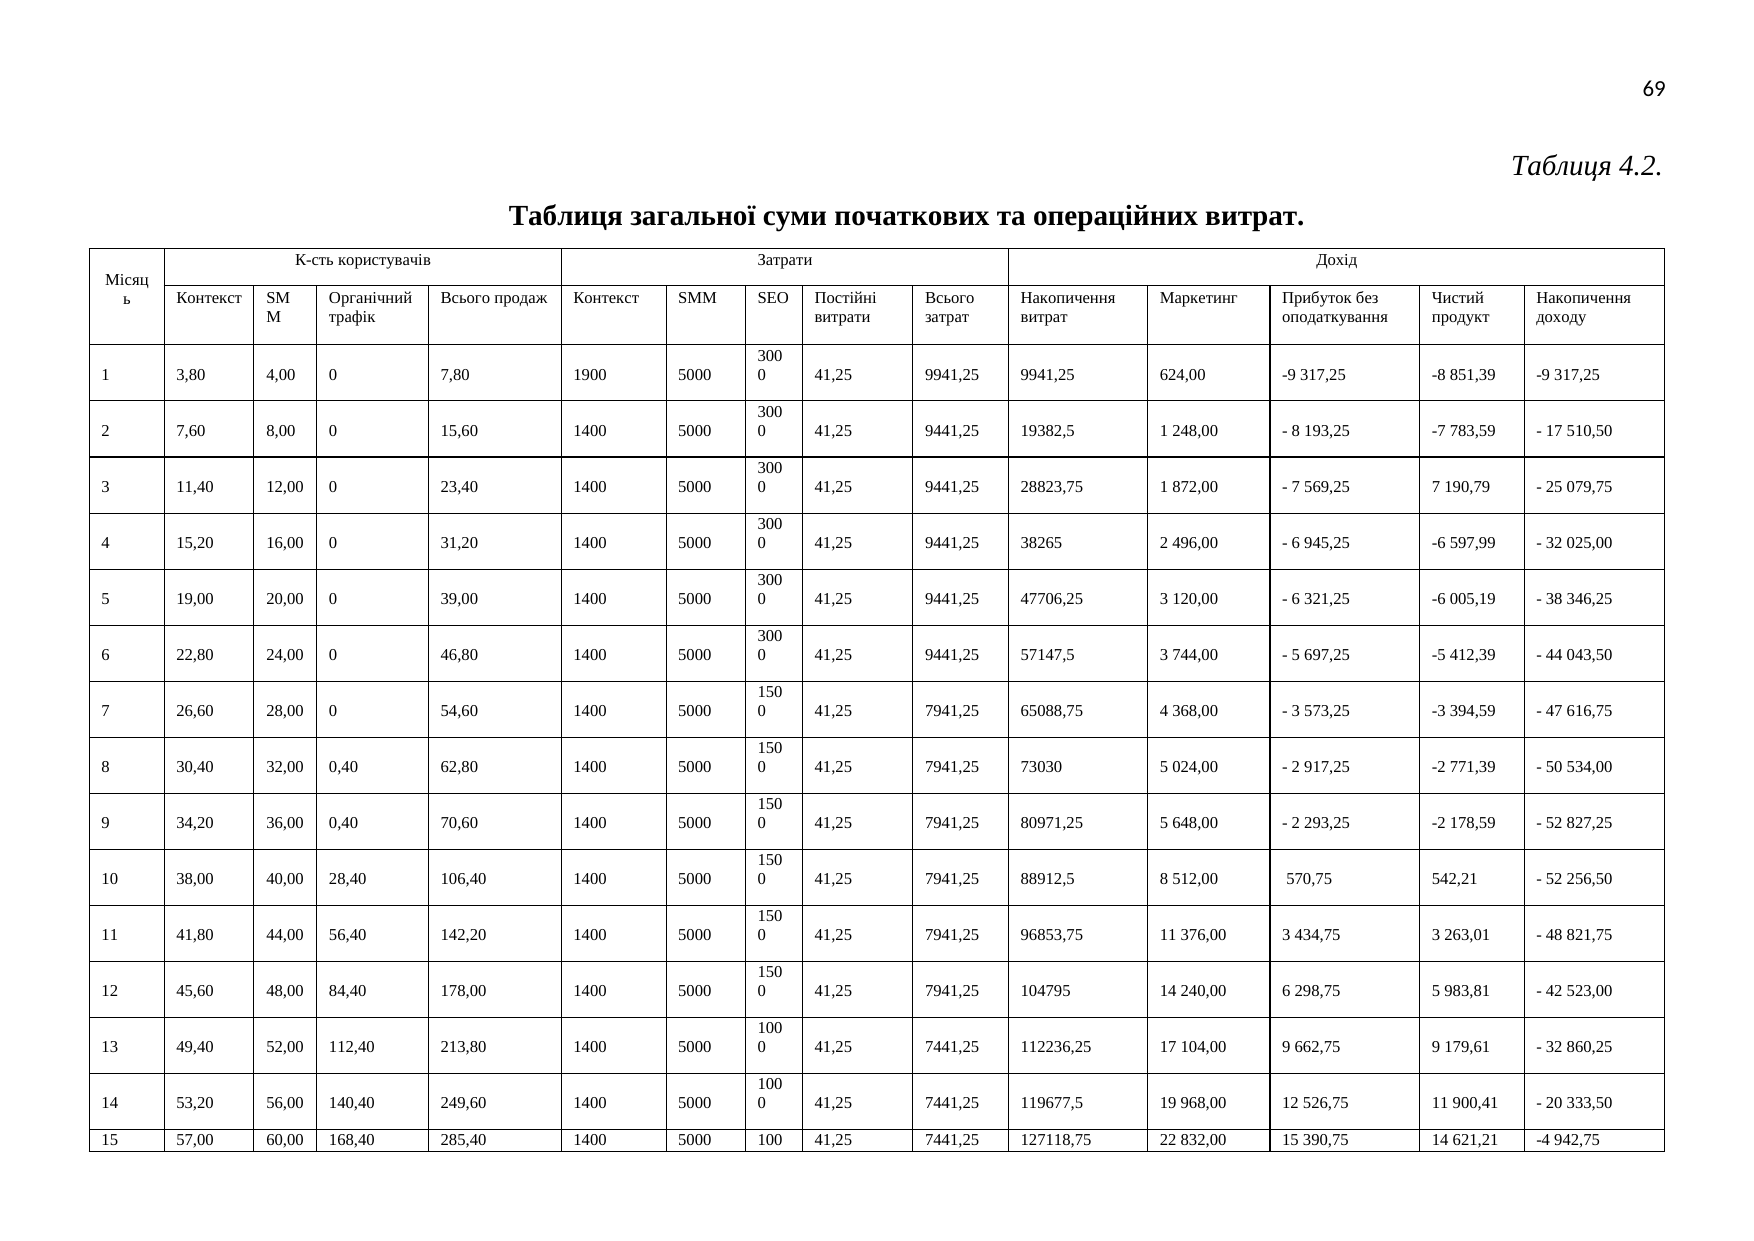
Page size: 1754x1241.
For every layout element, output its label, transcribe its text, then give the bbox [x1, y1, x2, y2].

table_cell 3,80 [165, 345, 253, 400]
table_cell 8,00 [254, 401, 316, 456]
table_cell 22,80 [165, 626, 253, 681]
table_cell 104795 [1009, 962, 1147, 1017]
table_cell Накопичення доходу [1525, 286, 1664, 344]
table_cell SMM [254, 286, 316, 344]
table_cell 11 376,00 [1148, 906, 1269, 961]
table_cell 7441,25 [913, 1018, 1008, 1073]
table_cell 28,00 [254, 682, 316, 737]
table_cell 41,25 [803, 626, 912, 681]
table_cell 1500 [746, 906, 802, 961]
table_cell -2 178,59 [1420, 794, 1524, 849]
table_cell 7 [90, 682, 164, 737]
table_cell 0,40 [317, 738, 428, 793]
table_cell 5000 [667, 626, 745, 681]
table_cell Маркетинг [1148, 286, 1269, 344]
table_cell 1900 [562, 345, 666, 400]
table_cell 7,60 [165, 401, 253, 456]
table_header Затрати [562, 249, 1008, 285]
table_cell 7941,25 [913, 962, 1008, 1017]
table_cell 11 [90, 906, 164, 961]
table_cell 9 [90, 794, 164, 849]
table_cell 5000 [667, 458, 745, 512]
table_cell 5000 [667, 738, 745, 793]
table_cell 41,25 [803, 570, 912, 624]
table_cell -7 783,59 [1420, 401, 1524, 456]
table_cell 22 832,00 [1148, 1130, 1269, 1151]
table_cell SEO [746, 286, 802, 344]
table_cell 5 024,00 [1148, 738, 1269, 793]
table_cell - 2 917,25 [1271, 738, 1419, 793]
table_cell 3000 [746, 626, 802, 681]
table_cell Всього продаж [429, 286, 561, 344]
table_cell 5000 [667, 682, 745, 737]
table_cell 17 104,00 [1148, 1018, 1269, 1073]
table_cell 41,25 [803, 1130, 912, 1151]
table_cell 47706,25 [1009, 570, 1147, 624]
text Таблиця загальної суми початкових та операційних витрат. [89, 198, 1665, 232]
table_cell 41,25 [803, 458, 912, 512]
table_cell 7941,25 [913, 738, 1008, 793]
table_cell 5 983,81 [1420, 962, 1524, 1017]
table_cell 14 [90, 1074, 164, 1129]
table_cell 112236,25 [1009, 1018, 1147, 1073]
table_cell 41,25 [803, 850, 912, 905]
table_cell 1 [90, 345, 164, 400]
table_cell 7941,25 [913, 906, 1008, 961]
table_cell 20,00 [254, 570, 316, 624]
table_cell 11 900,41 [1420, 1074, 1524, 1129]
table_cell 5000 [667, 514, 745, 568]
table_cell 1400 [562, 906, 666, 961]
table_cell 3 [90, 458, 164, 512]
table_header К-сть користувачів [165, 249, 561, 285]
table_cell 0 [317, 570, 428, 624]
table_cell 73030 [1009, 738, 1147, 793]
table_cell 3000 [746, 401, 802, 456]
table_cell 14 621,21 [1420, 1130, 1524, 1151]
table_cell 0 [317, 626, 428, 681]
table_cell 12 526,75 [1271, 1074, 1419, 1129]
table_cell 53,20 [165, 1074, 253, 1129]
table_cell -9 317,25 [1271, 345, 1419, 400]
table_cell - 52 827,25 [1525, 794, 1664, 849]
table_cell 14 240,00 [1148, 962, 1269, 1017]
table_cell 41,25 [803, 514, 912, 568]
table_cell 5000 [667, 850, 745, 905]
table_cell 9441,25 [913, 514, 1008, 568]
table_cell 9441,25 [913, 458, 1008, 512]
table_cell -3 394,59 [1420, 682, 1524, 737]
table_cell 41,25 [803, 1018, 912, 1073]
table_cell - 50 534,00 [1525, 738, 1664, 793]
table_cell 19382,5 [1009, 401, 1147, 456]
table_cell 39,00 [429, 570, 561, 624]
table_cell 3000 [746, 570, 802, 624]
table_cell 3000 [746, 458, 802, 512]
table_cell - 5 697,25 [1271, 626, 1419, 681]
table_cell 1000 [746, 1018, 802, 1073]
table_cell -2 771,39 [1420, 738, 1524, 793]
table_cell -4 942,75 [1525, 1130, 1664, 1151]
table_cell 142,20 [429, 906, 561, 961]
table_cell 96853,75 [1009, 906, 1147, 961]
table_cell 45,60 [165, 962, 253, 1017]
table_cell 1000 [746, 1074, 802, 1129]
table_cell 26,60 [165, 682, 253, 737]
table_cell 9441,25 [913, 626, 1008, 681]
table_cell - 42 523,00 [1525, 962, 1664, 1017]
table_cell 5000 [667, 962, 745, 1017]
table_cell - 8 193,25 [1271, 401, 1419, 456]
table_cell 5000 [667, 570, 745, 624]
table_cell 24,00 [254, 626, 316, 681]
table_cell - 44 043,50 [1525, 626, 1664, 681]
table_cell 60,00 [254, 1130, 316, 1151]
table_cell 57147,5 [1009, 626, 1147, 681]
table_cell 12 [90, 962, 164, 1017]
table_cell -6 005,19 [1420, 570, 1524, 624]
table_cell 1 872,00 [1148, 458, 1269, 512]
table_cell 140,40 [317, 1074, 428, 1129]
table_cell 36,00 [254, 794, 316, 849]
table_cell 249,60 [429, 1074, 561, 1129]
table_cell 178,00 [429, 962, 561, 1017]
table_cell 5000 [667, 1130, 745, 1151]
table_cell - 32 025,00 [1525, 514, 1664, 568]
table_cell 2 [90, 401, 164, 456]
table_cell 4,00 [254, 345, 316, 400]
table_cell Чистий продукт [1420, 286, 1524, 344]
table_cell 285,40 [429, 1130, 561, 1151]
table_cell 30,40 [165, 738, 253, 793]
table_cell 44,00 [254, 906, 316, 961]
table_cell 1500 [746, 682, 802, 737]
table_cell 10 [90, 850, 164, 905]
table_cell 57,00 [165, 1130, 253, 1151]
table_cell 19,00 [165, 570, 253, 624]
table_cell 0,40 [317, 794, 428, 849]
table_header Дохід [1009, 249, 1664, 285]
table_cell 32,00 [254, 738, 316, 793]
table_cell 1400 [562, 850, 666, 905]
table_cell 168,40 [317, 1130, 428, 1151]
table_cell 9 662,75 [1271, 1018, 1419, 1073]
table_cell 1400 [562, 682, 666, 737]
table_cell 5000 [667, 345, 745, 400]
table_cell 1400 [562, 1074, 666, 1129]
table_cell 11,40 [165, 458, 253, 512]
table_cell 5000 [667, 401, 745, 456]
table_cell 41,25 [803, 1074, 912, 1129]
table_cell Контекст [165, 286, 253, 344]
table_cell 41,25 [803, 794, 912, 849]
table_cell - 7 569,25 [1271, 458, 1419, 512]
table_cell Прибуток без оподаткування [1271, 286, 1419, 344]
table_cell 70,60 [429, 794, 561, 849]
table_header Місяць [90, 249, 164, 344]
table_cell 4 368,00 [1148, 682, 1269, 737]
table_cell 1500 [746, 850, 802, 905]
table_cell 1400 [562, 401, 666, 456]
table_cell 88912,5 [1009, 850, 1147, 905]
table_cell SMM [667, 286, 745, 344]
table_cell 2 496,00 [1148, 514, 1269, 568]
table_cell 1 248,00 [1148, 401, 1269, 456]
table_cell 3 120,00 [1148, 570, 1269, 624]
table_cell 1400 [562, 458, 666, 512]
text Таблиця 4.2. [89, 148, 1665, 181]
table_cell 9941,25 [1009, 345, 1147, 400]
table_cell 62,80 [429, 738, 561, 793]
table_cell Органічний трафік [317, 286, 428, 344]
table_cell 1400 [562, 1130, 666, 1151]
table_cell 0 [317, 514, 428, 568]
table_cell 3 434,75 [1271, 906, 1419, 961]
table_cell 41,25 [803, 682, 912, 737]
table_cell 8 512,00 [1148, 850, 1269, 905]
table_cell Постійні витрати [803, 286, 912, 344]
table_cell 41,25 [803, 906, 912, 961]
table_cell -5 412,39 [1420, 626, 1524, 681]
table_cell 34,20 [165, 794, 253, 849]
table_cell Контекст [562, 286, 666, 344]
table_cell 56,40 [317, 906, 428, 961]
table_cell 41,80 [165, 906, 253, 961]
table_cell -8 851,39 [1420, 345, 1524, 400]
table_cell 19 968,00 [1148, 1074, 1269, 1129]
table_cell - 3 573,25 [1271, 682, 1419, 737]
table_cell - 17 510,50 [1525, 401, 1664, 456]
table_cell 7941,25 [913, 794, 1008, 849]
table_cell 1400 [562, 626, 666, 681]
table_cell 54,60 [429, 682, 561, 737]
table_cell -9 317,25 [1525, 345, 1664, 400]
table_cell 7441,25 [913, 1074, 1008, 1129]
table_cell 119677,5 [1009, 1074, 1147, 1129]
table_cell 31,20 [429, 514, 561, 568]
table_cell 7441,25 [913, 1130, 1008, 1151]
table_cell 5000 [667, 1074, 745, 1129]
table_cell 1000 [746, 1130, 802, 1151]
table_cell 4 [90, 514, 164, 568]
table_cell Накопичення витрат [1009, 286, 1147, 344]
table_cell 7941,25 [913, 850, 1008, 905]
table_cell 5000 [667, 906, 745, 961]
table_cell 5000 [667, 1018, 745, 1073]
table_cell 80971,25 [1009, 794, 1147, 849]
table_cell 0 [317, 345, 428, 400]
table_cell 1400 [562, 570, 666, 624]
table_cell 41,25 [803, 401, 912, 456]
table_cell 9441,25 [913, 570, 1008, 624]
table_cell 6 298,75 [1271, 962, 1419, 1017]
table_cell 52,00 [254, 1018, 316, 1073]
table_cell - 6 321,25 [1271, 570, 1419, 624]
table_cell 570,75 [1271, 850, 1419, 905]
table_cell 3000 [746, 345, 802, 400]
table_cell 5 648,00 [1148, 794, 1269, 849]
table_cell 3 744,00 [1148, 626, 1269, 681]
table_cell 9441,25 [913, 401, 1008, 456]
table_cell 3 263,01 [1420, 906, 1524, 961]
table_cell 38,00 [165, 850, 253, 905]
table_cell 1500 [746, 962, 802, 1017]
table_cell 7,80 [429, 345, 561, 400]
table_cell 1400 [562, 1018, 666, 1073]
table_cell 15,20 [165, 514, 253, 568]
table_cell 1400 [562, 962, 666, 1017]
table_cell - 20 333,50 [1525, 1074, 1664, 1129]
table_cell - 25 079,75 [1525, 458, 1664, 512]
table_cell 41,25 [803, 345, 912, 400]
table_cell - 6 945,25 [1271, 514, 1419, 568]
table_cell 40,00 [254, 850, 316, 905]
table_cell 41,25 [803, 962, 912, 1017]
table_cell 112,40 [317, 1018, 428, 1073]
table_cell 15,60 [429, 401, 561, 456]
table_cell 9 179,61 [1420, 1018, 1524, 1073]
table_cell 3000 [746, 514, 802, 568]
table_cell - 48 821,75 [1525, 906, 1664, 961]
table_cell Всього затрат [913, 286, 1008, 344]
table_cell - 52 256,50 [1525, 850, 1664, 905]
table_cell 0 [317, 401, 428, 456]
table_cell 0 [317, 458, 428, 512]
table_cell -6 597,99 [1420, 514, 1524, 568]
table_cell 13 [90, 1018, 164, 1073]
table_cell 1500 [746, 738, 802, 793]
table_cell 8 [90, 738, 164, 793]
table_cell 1400 [562, 514, 666, 568]
table_cell 65088,75 [1009, 682, 1147, 737]
table_cell 106,40 [429, 850, 561, 905]
table_cell 15 390,75 [1271, 1130, 1419, 1151]
table_cell 9941,25 [913, 345, 1008, 400]
table_cell - 38 346,25 [1525, 570, 1664, 624]
table_cell 15 [90, 1130, 164, 1151]
table_cell 624,00 [1148, 345, 1269, 400]
table_cell - 32 860,25 [1525, 1018, 1664, 1073]
table_cell 41,25 [803, 738, 912, 793]
table_cell 12,00 [254, 458, 316, 512]
table_cell 1400 [562, 738, 666, 793]
table_cell 56,00 [254, 1074, 316, 1129]
table_cell 28823,75 [1009, 458, 1147, 512]
table_cell - 2 293,25 [1271, 794, 1419, 849]
table_cell 7 190,79 [1420, 458, 1524, 512]
table_cell 46,80 [429, 626, 561, 681]
table_cell 5 [90, 570, 164, 624]
table_cell 23,40 [429, 458, 561, 512]
table_cell 28,40 [317, 850, 428, 905]
table_cell 84,40 [317, 962, 428, 1017]
table_cell 1400 [562, 794, 666, 849]
table_cell 49,40 [165, 1018, 253, 1073]
table_cell 7941,25 [913, 682, 1008, 737]
table_cell 213,80 [429, 1018, 561, 1073]
table_cell 5000 [667, 794, 745, 849]
table_cell 542,21 [1420, 850, 1524, 905]
table_cell 16,00 [254, 514, 316, 568]
table_cell - 47 616,75 [1525, 682, 1664, 737]
table_cell 6 [90, 626, 164, 681]
table_cell 1500 [746, 794, 802, 849]
table_cell 127118,75 [1009, 1130, 1147, 1151]
table_cell 0 [317, 682, 428, 737]
table_cell 48,00 [254, 962, 316, 1017]
table_cell 38265 [1009, 514, 1147, 568]
